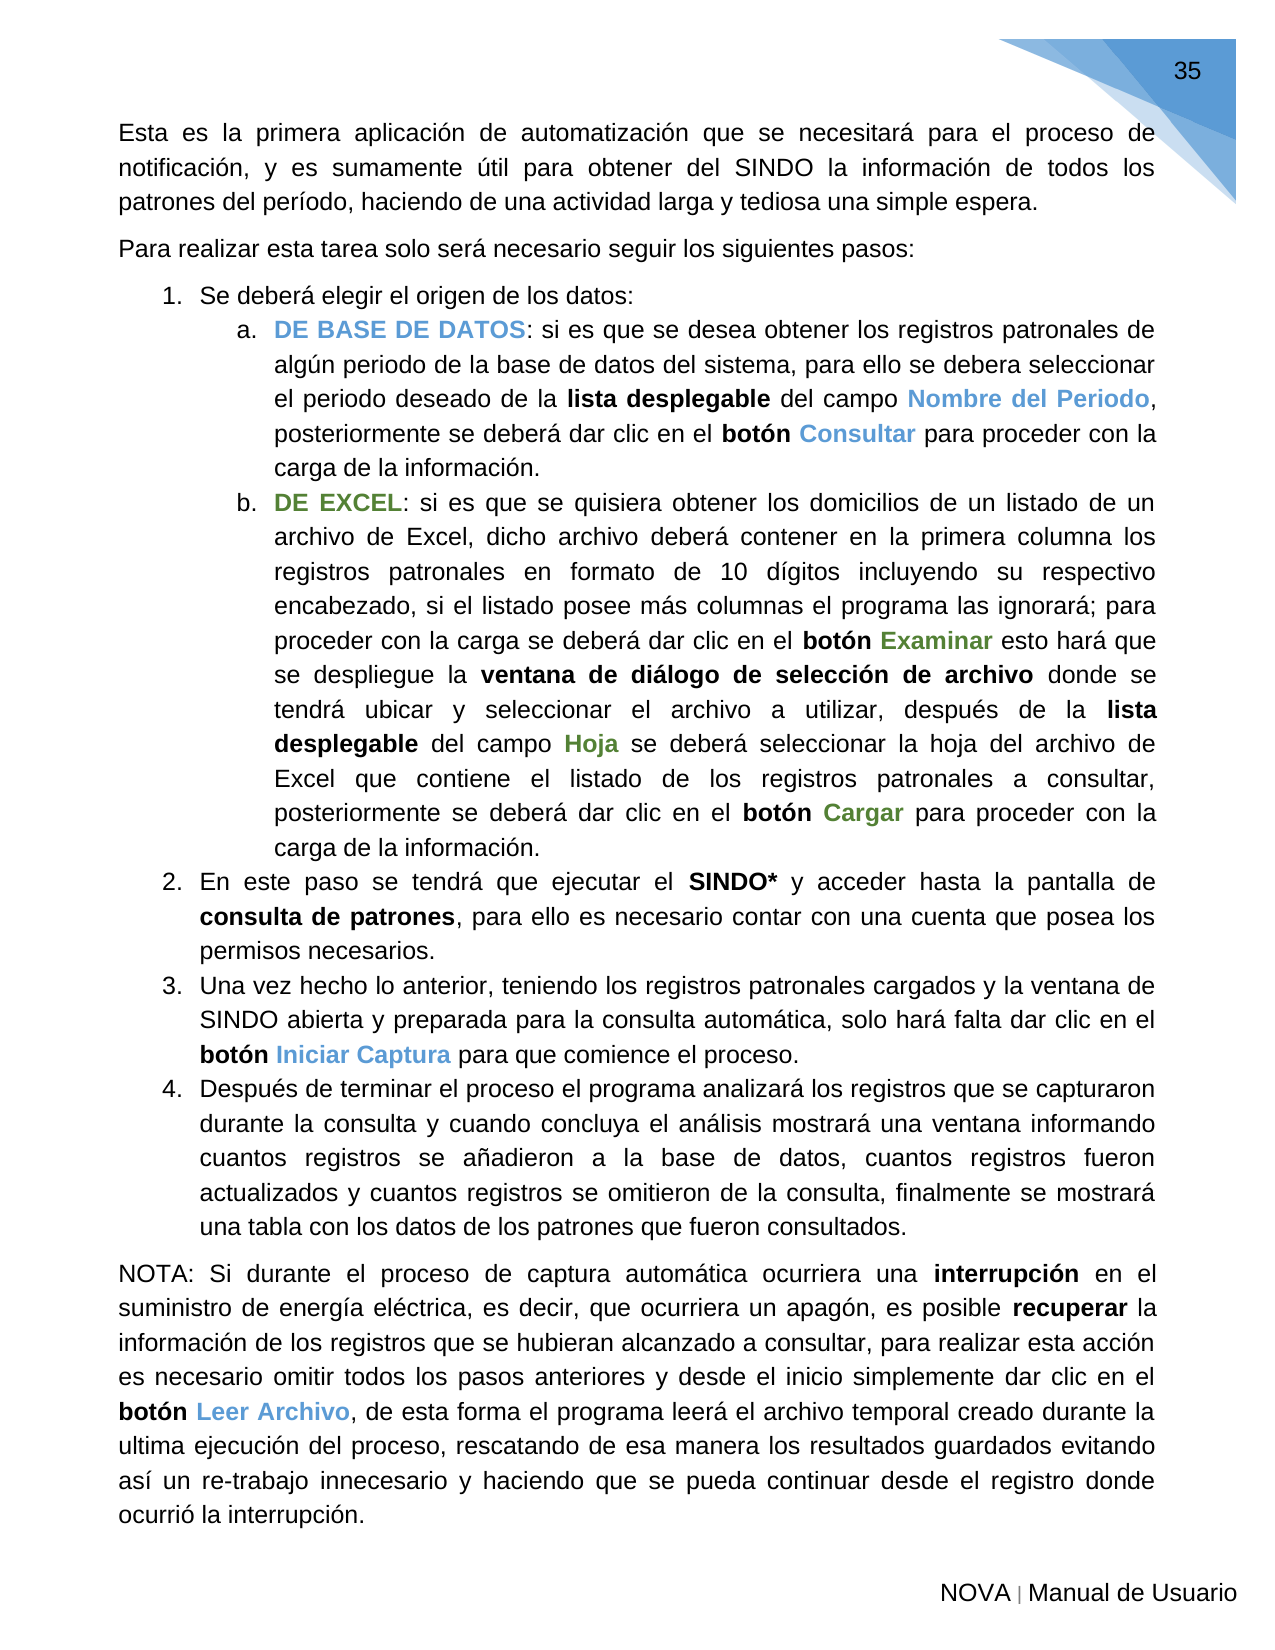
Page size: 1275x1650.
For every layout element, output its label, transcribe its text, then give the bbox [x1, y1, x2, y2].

list DE EXCEL: si es que se quisiera obtener los domicilios de un listado de un archivo de Excel, dicho archivo deberá contener en la primera columna los registros patronales en formato de 10 dígitos incluyendo su respectivo encabezado, si el listado posee más columnas el programa las ignorará; para proceder con la carga se deberá dar clic en el botón Examinar esto hará que se despliegue la ventana de diálogo de selección de archivo donde se tendrá ubicar y seleccionar el archivo a utilizar, después de la lista desplegable del campo Hoja se deberá seleccionar la hoja del archivo de Excel que contiene el listado de los registros patronales a consultar, posteriormente se deberá dar clic en el botón Cargar para proceder con la carga de la información. [236, 488, 1157, 861]
text Esta es la primera aplicación de automatización que se necesitará para el proceso de notificación, y es sumamente útil para obtener del SINDO la información de todos los patrones del período, haciendo de una actividad larga y tediosa una simple espera. [118, 118, 1157, 216]
list Después de terminar el proceso el programa analizará los registros que se capturaron durante la consulta y cuando concluya el análisis mostrará una ventana informando cuantos registros se añadieron a la base de datos, cuantos registros fueron actualizados y cuantos registros se omitieron de la consulta, finalmente se mostrará una tabla con los datos de los patrones que fueron consultados. [162, 1074, 1157, 1241]
list DE BASE DE DATOS: si es que se desea obtener los registros patronales de algún periodo de la base de datos del sistema, para ello se debera seleccionar el periodo deseado de la lista desplegable del campo Nombre del Periodo, posteriormente se deberá dar clic en el botón Consultar para proceder con la carga de la información. [236, 316, 1157, 482]
text Para realizar esta tarea solo será necesario seguir los siguientes pasos: [118, 234, 1157, 263]
picture [997, 39, 1236, 205]
text NOTA: Si durante el proceso de captura automática ocurriera una interrupción en el suministro de energía eléctrica, es decir, que ocurriera un apagón, es posible recuperar la información de los registros que se hubieran alcanzado a consultar, para realizar esta acción es necesario omitir todos los pasos anteriores y desde el inicio simplemente dar clic en el botón Leer Archivo, de esta forma el programa leerá el archivo temporal creado durante la ultima ejecución del proceso, rescatando de esa manera los resultados guardados evitando así un re-trabajo innecesario y haciendo que se pueda continuar desde el registro donde ocurrió la interrupción. [118, 1259, 1157, 1529]
list Una vez hecho lo anterior, teniendo los registros patronales cargados y la ventana de SINDO abierta y preparada para la consulta automática, solo hará falta dar clic en el botón Iniciar Captura para que comience el proceso. [162, 971, 1157, 1068]
list En este paso se tendrá que ejecutar el SINDO* y acceder hasta la pantalla de consulta de patrones, para ello es necesario contar con una cuenta que posea los permisos necesarios. [162, 867, 1157, 965]
list Se deberá elegir el origen de los datos: [162, 281, 1157, 310]
